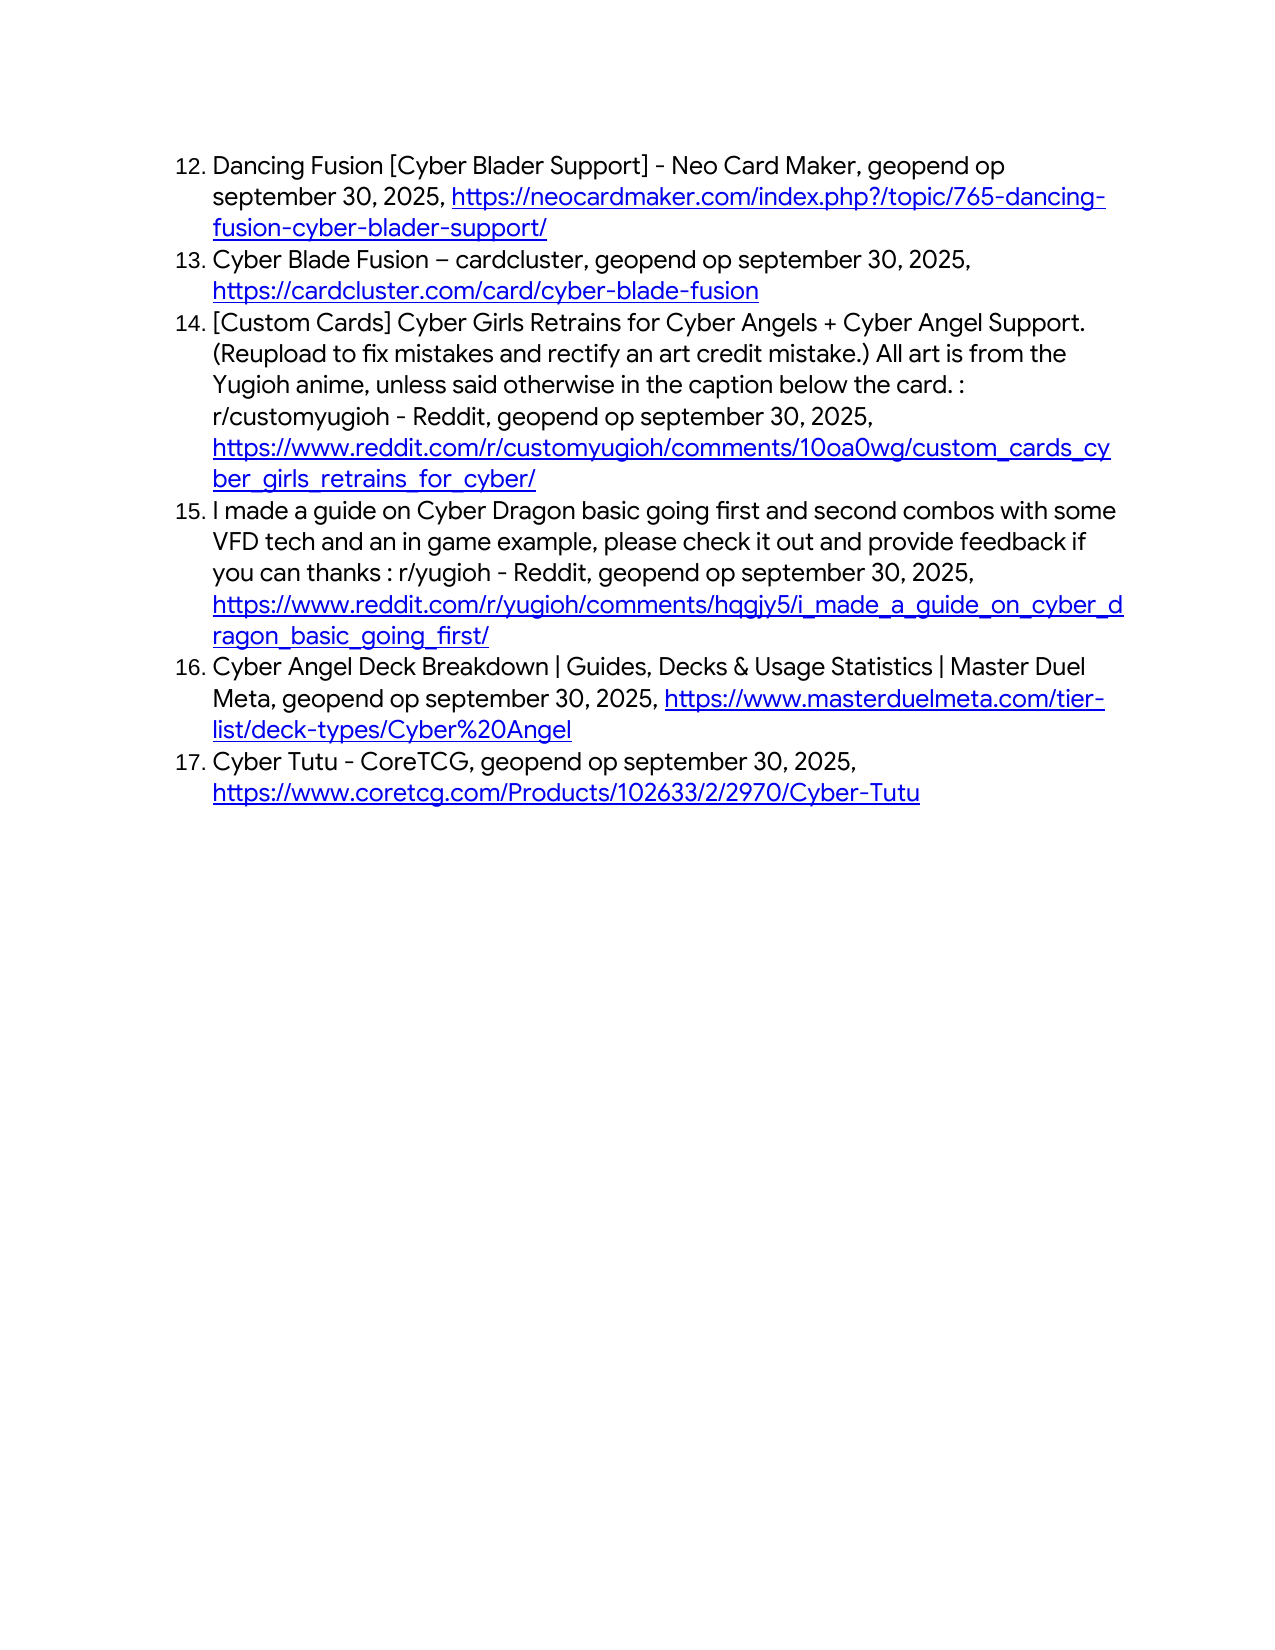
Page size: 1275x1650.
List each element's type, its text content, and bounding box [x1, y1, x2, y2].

list Cyber Angel Deck Breakdown | Guides, Decks & Usage Statistics | Master Duel Meta, geopend op september 30, 2025, https://www.masterduelmeta.com/tier-list/deck-types/Cyber%20Angel [175, 652, 1125, 746]
list I made a guide on Cyber Dragon basic going first and second combos with some VFD tech and an in game example, please check it out and provide feedback if you can thanks : r/yugioh - Reddit, geopend op september 30, 2025, https://www.reddit.com/r/yugioh/comments/hqgjy5/i_made_a_guide_on_cyber_dragon_basic_going_first/ [175, 495, 1125, 652]
list [Custom Cards] Cyber Girls Retrains for Cyber Angels + Cyber Angel Support. (Reupload to fix mistakes and rectify an art credit mistake.) All art is from the Yugioh anime, unless said otherwise in the caption below the card. : r/customyugioh - Reddit, geopend op september 30, 2025, https://www.reddit.com/r/customyugioh/comments/10oa0wg/custom_cards_cyber_girls_retrains_for_cyber/ [175, 307, 1125, 495]
list Cyber Tutu - CoreTCG, geopend op september 30, 2025, https://www.coretcg.com/Products/102633/2/2970/Cyber-Tutu [175, 746, 1125, 808]
list Dancing Fusion [Cyber Blader Support] - Neo Card Maker, geopend op september 30, 2025, https://neocardmaker.com/index.php?/topic/765-dancing-fusion-cyber-blader-support/ [175, 150, 1125, 244]
list Cyber Blade Fusion – cardcluster, geopend op september 30, 2025, https://cardcluster.com/card/cyber-blade-fusion [175, 244, 1125, 307]
